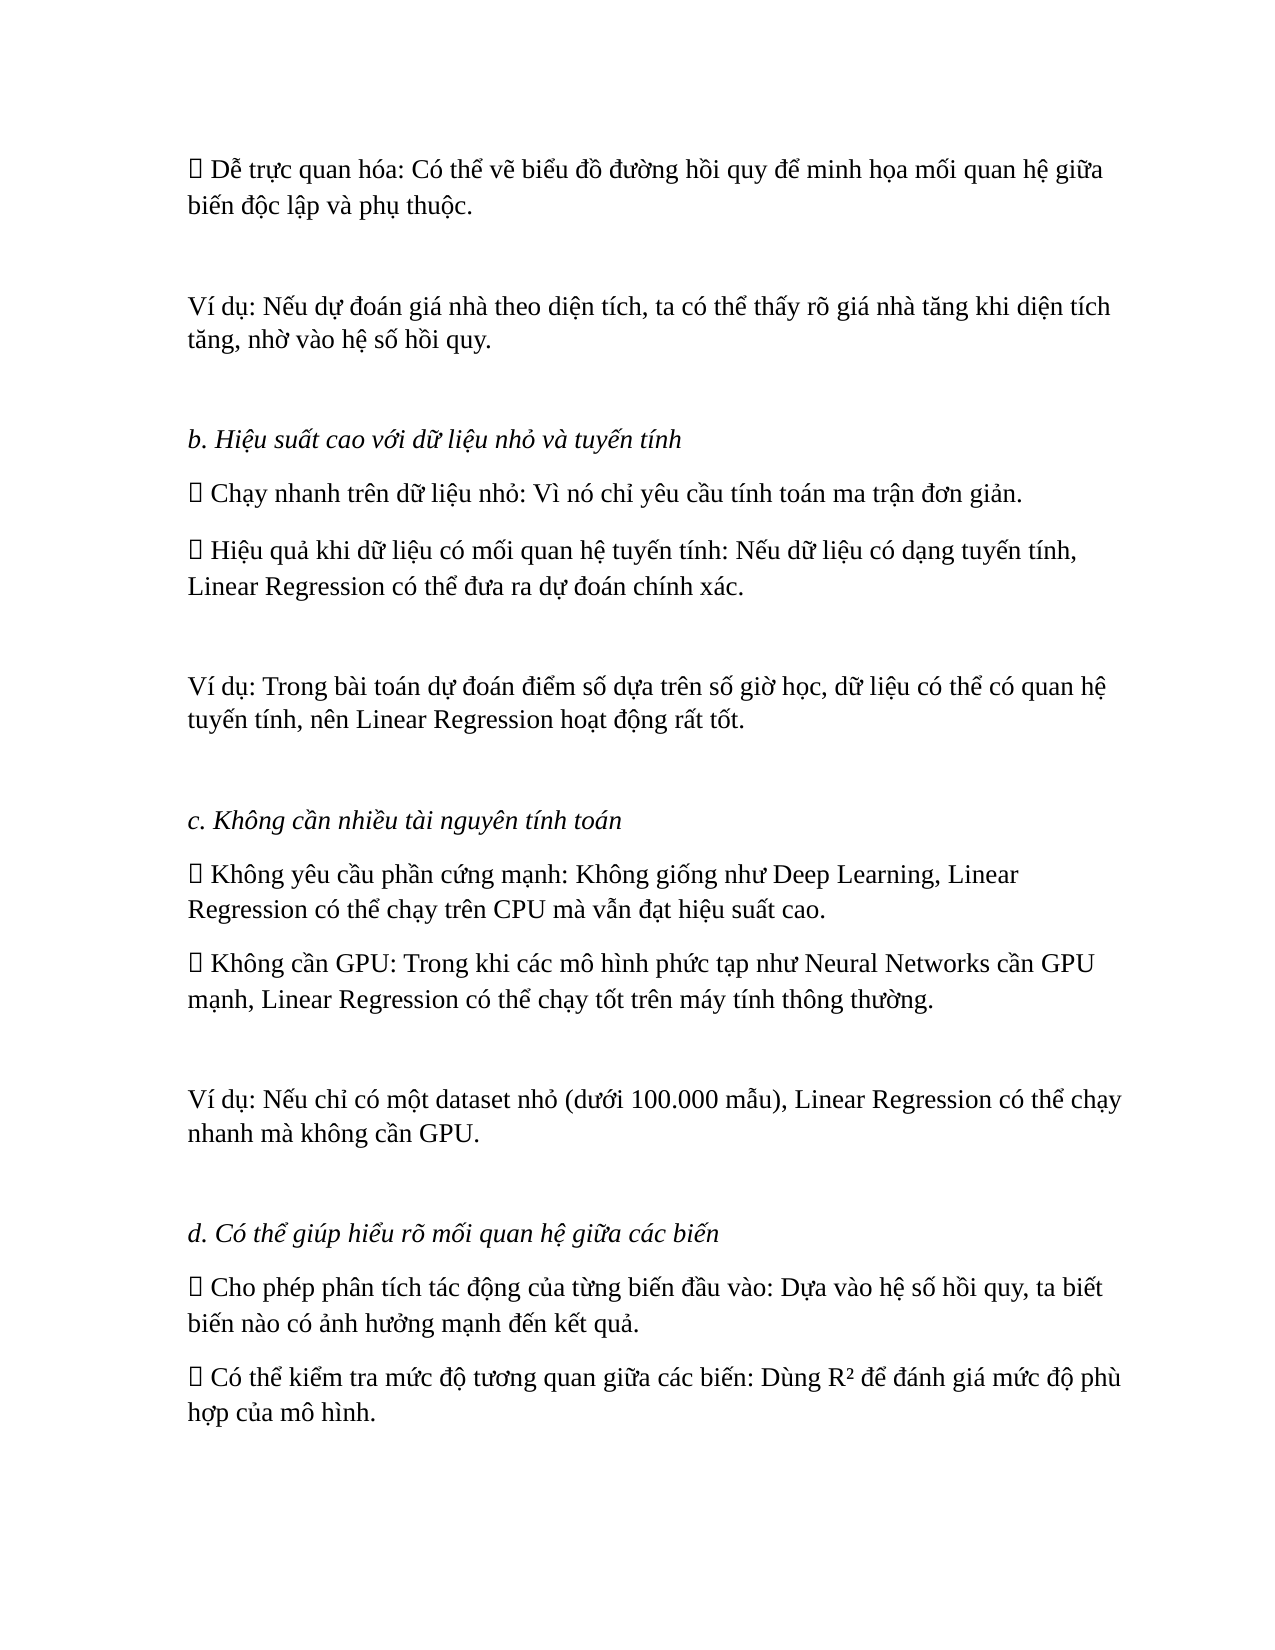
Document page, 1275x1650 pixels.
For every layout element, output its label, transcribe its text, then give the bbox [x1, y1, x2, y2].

text d. Có thể giúp hiểu rõ mối quan hệ giữa các biến [187, 1217, 1125, 1248]
text c. Không cần nhiều tài nguyên tính toán [187, 804, 1125, 835]
text ✅ Không cần GPU: Trong khi các mô hình phức tạp như Neural Networks cần GPU mạnh, Linear Regression có thể chạy tốt trên máy tính thông thường. [187, 944, 1125, 1014]
text Ví dụ: Nếu dự đoán giá nhà theo diện tích, ta có thể thấy rõ giá nhà tăng khi diện tích tăng, nhờ vào hệ số hồi quy. [187, 290, 1125, 354]
text ✅ Không yêu cầu phần cứng mạnh: Không giống như Deep Learning, Linear Regression có thể chạy trên CPU mà vẫn đạt hiệu suất cao. [187, 854, 1125, 924]
text ✅ Dễ trực quan hóa: Có thể vẽ biểu đồ đường hồi quy để minh họa mối quan hệ giữa biến độc lập và phụ thuộc. [187, 150, 1125, 220]
text ✅ Có thể kiểm tra mức độ tương quan giữa các biến: Dùng R² để đánh giá mức độ phù hợp của mô hình. [187, 1357, 1125, 1427]
text Ví dụ: Trong bài toán dự đoán điểm số dựa trên số giờ học, dữ liệu có thể có quan hệ tuyến tính, nên Linear Regression hoạt động rất tốt. [187, 670, 1125, 735]
text ✅ Cho phép phân tích tác động của từng biến đầu vào: Dựa vào hệ số hồi quy, ta biết biến nào có ảnh hưởng mạnh đến kết quả. [187, 1267, 1125, 1338]
text ✅ Hiệu quả khi dữ liệu có mối quan hệ tuyến tính: Nếu dữ liệu có dạng tuyến tính, Linear Regression có thể đưa ra dự đoán chính xác. [187, 530, 1125, 601]
text b. Hiệu suất cao với dữ liệu nhỏ và tuyến tính [187, 424, 1125, 455]
text ✅ Chạy nhanh trên dữ liệu nhỏ: Vì nó chỉ yêu cầu tính toán ma trận đơn giản. [187, 474, 1125, 511]
text Ví dụ: Nếu chỉ có một dataset nhỏ (dưới 100.000 mẫu), Linear Regression có thể chạy nhanh mà không cần GPU. [187, 1083, 1125, 1148]
